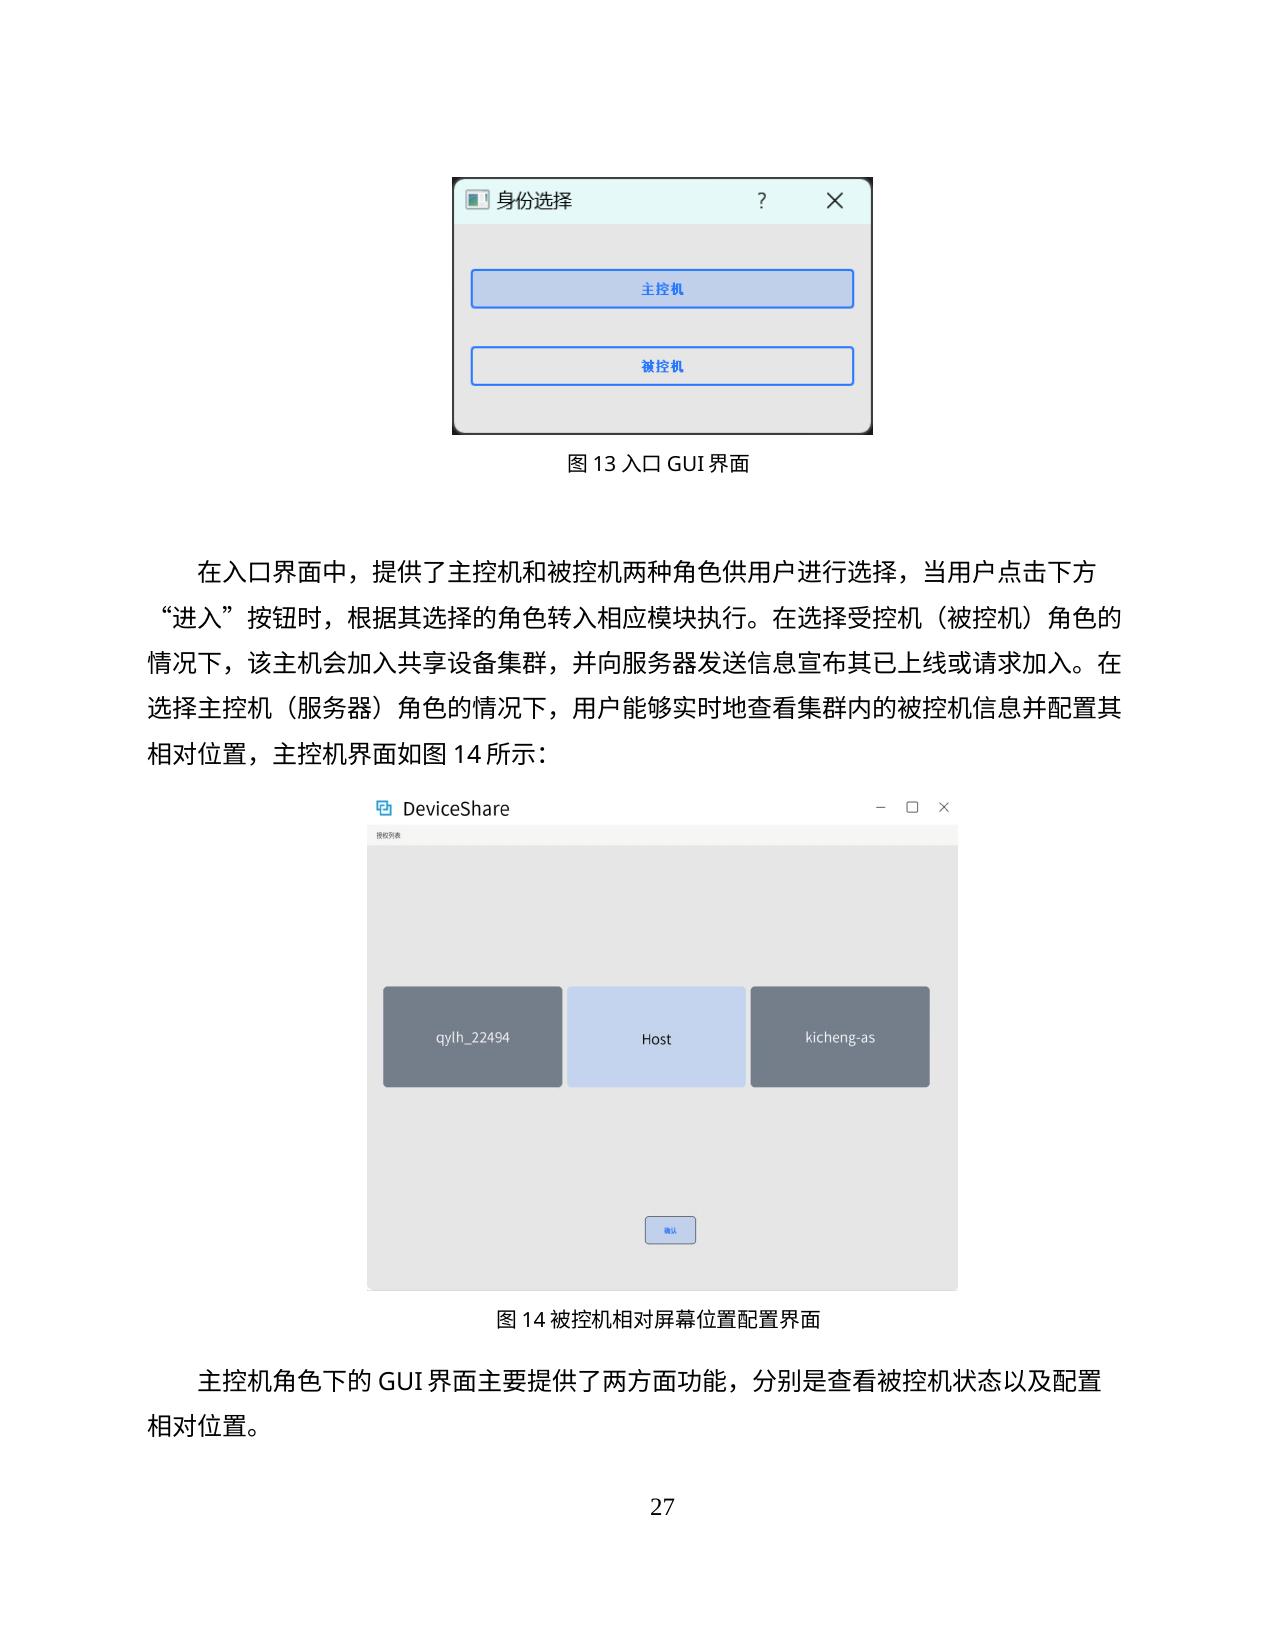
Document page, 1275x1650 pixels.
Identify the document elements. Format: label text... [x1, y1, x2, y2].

text 图 13 入口GUI界面 [148, 447, 1127, 477]
picture [367, 792, 958, 1291]
picture [452, 177, 873, 435]
text 图 14 被控机相对屏幕位置配置界面 [148, 1303, 1127, 1334]
text 主控机角色下的GUI界面主要提供了两方面功能，分别是查看被控机状态以及配置相对位置。 [148, 1361, 1127, 1443]
text 在入口界面中，提供了主控机和被控机两种角色供用户进行选择，当用户点击下方“进入”按钮时，根据其选择的角色转入相应模块执行。在选择受控机（被控机）角色的情况下，该主机会加入共享设备集群，并向服务器发送信息宣布其已上线或请求加入。在选择主控机（服务器）角色的情况下，用户能够实时地查看集群内的被控机信息并配置其相对位置，主控机界面如图14所示： [148, 553, 1127, 770]
